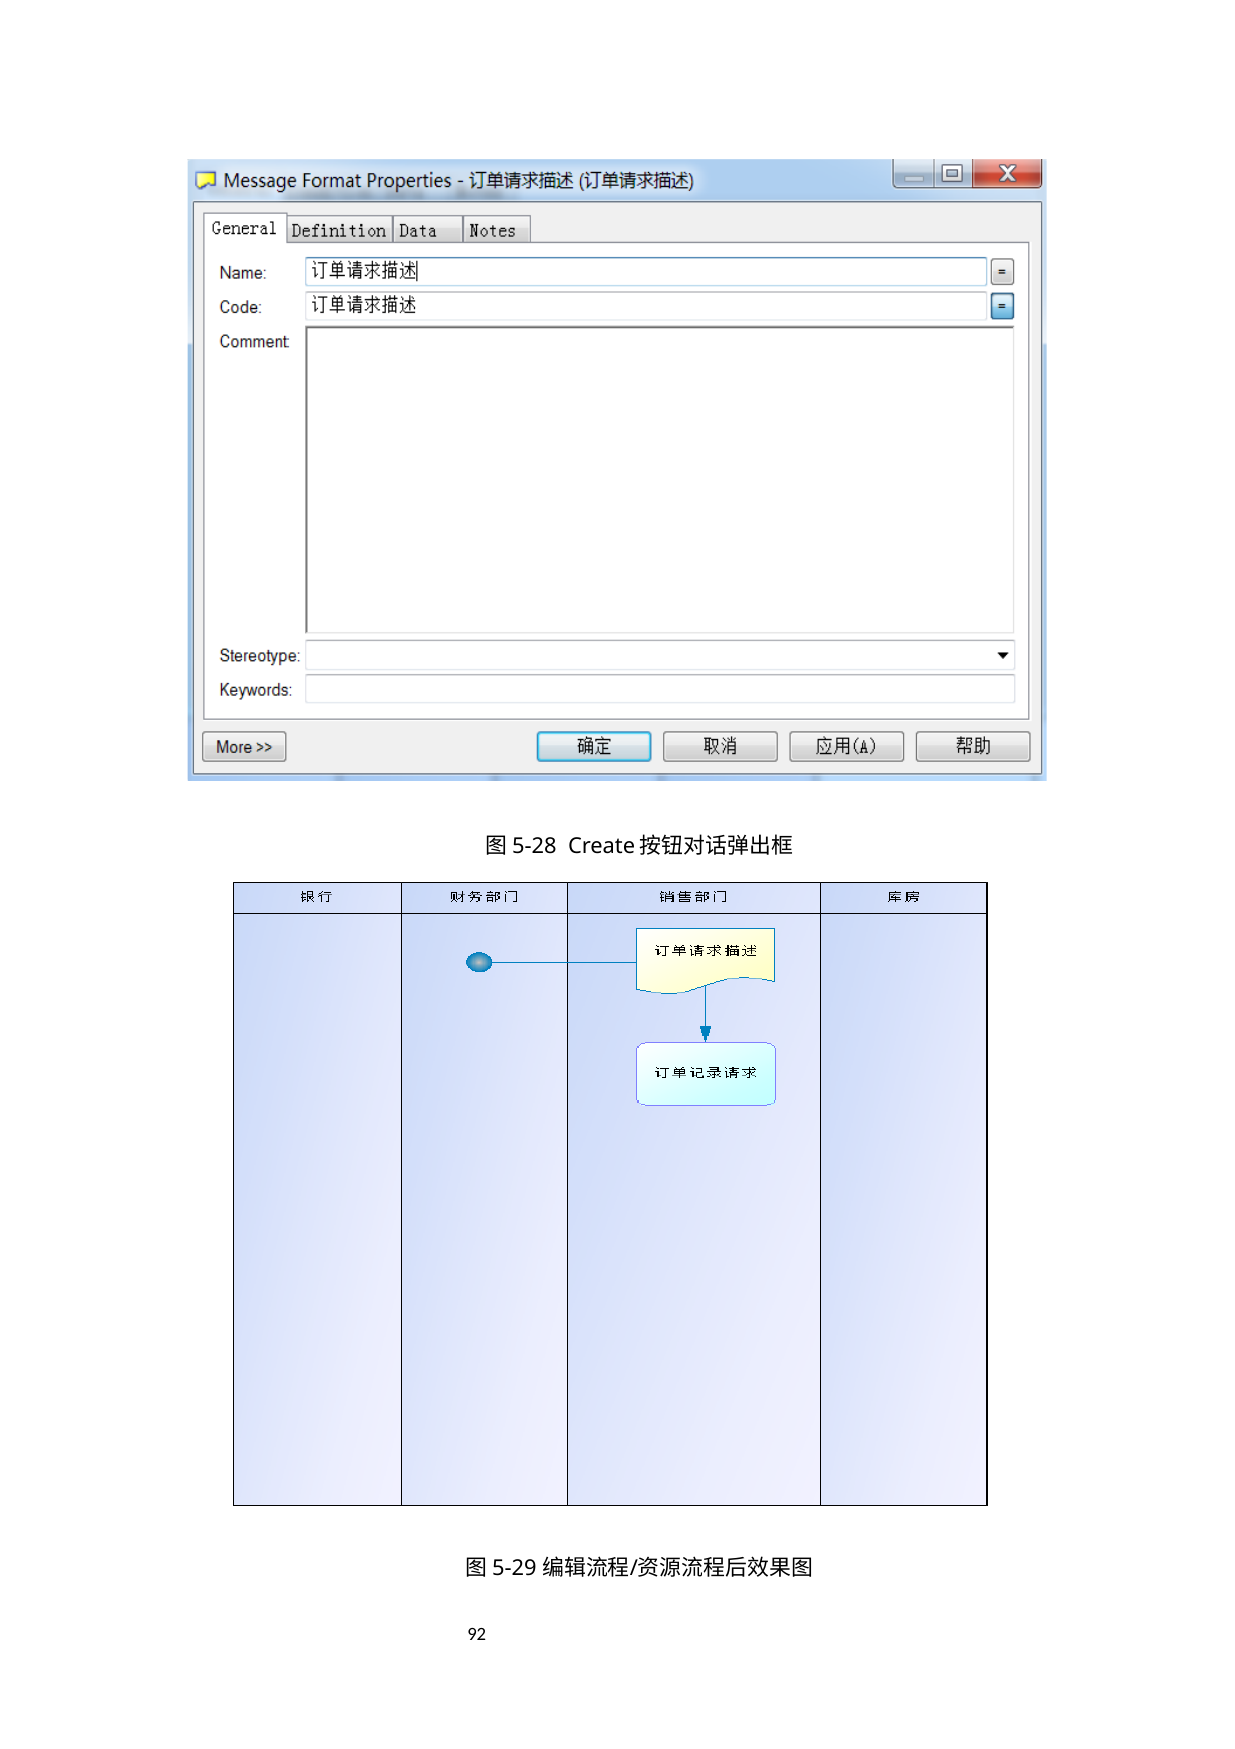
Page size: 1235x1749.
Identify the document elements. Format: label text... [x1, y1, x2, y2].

picture [187, 159, 1047, 781]
list 图5-29 编辑流程/资源流程后效果图 [231, 1550, 1047, 1582]
list 图5-28 Create按钮对话弹出框 [231, 828, 1047, 860]
picture [231, 881, 992, 1507]
